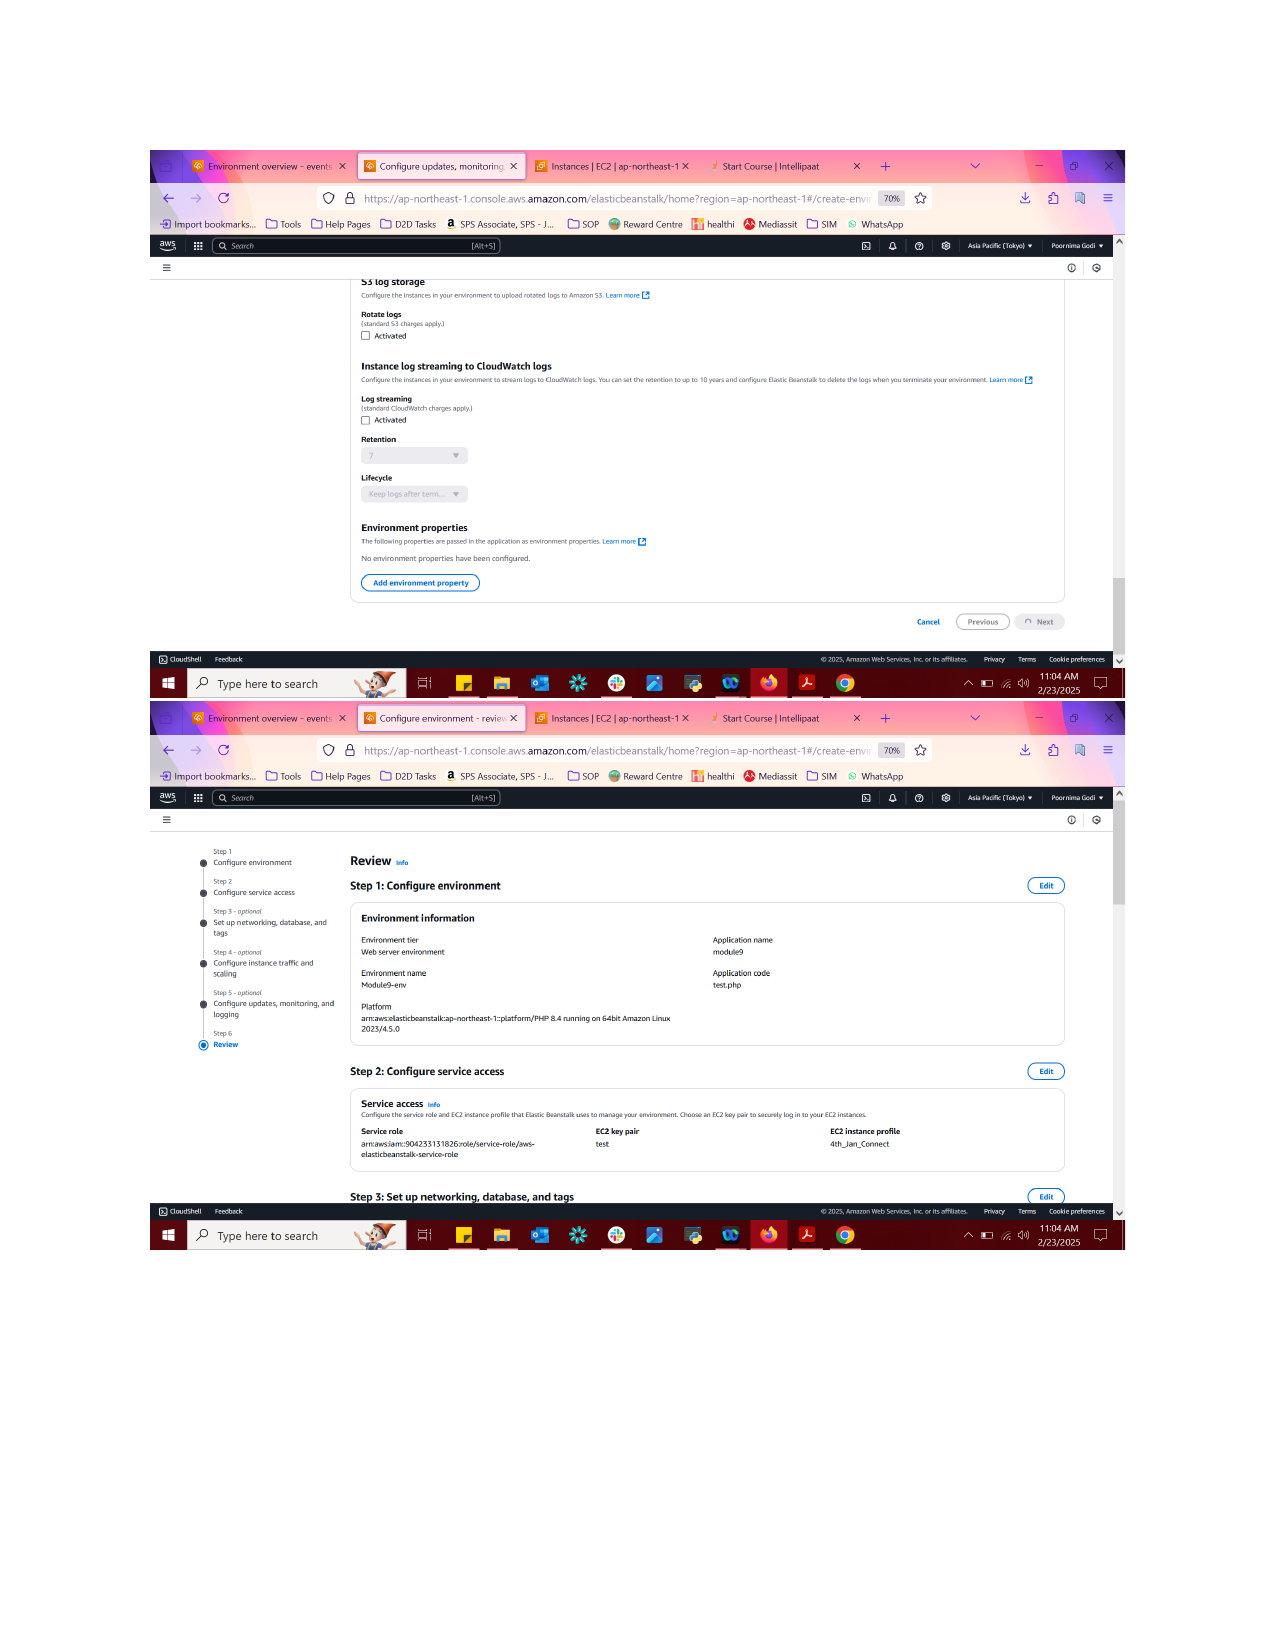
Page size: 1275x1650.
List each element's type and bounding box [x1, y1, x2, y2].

picture [150, 701, 1125, 1250]
picture [150, 150, 1125, 698]
